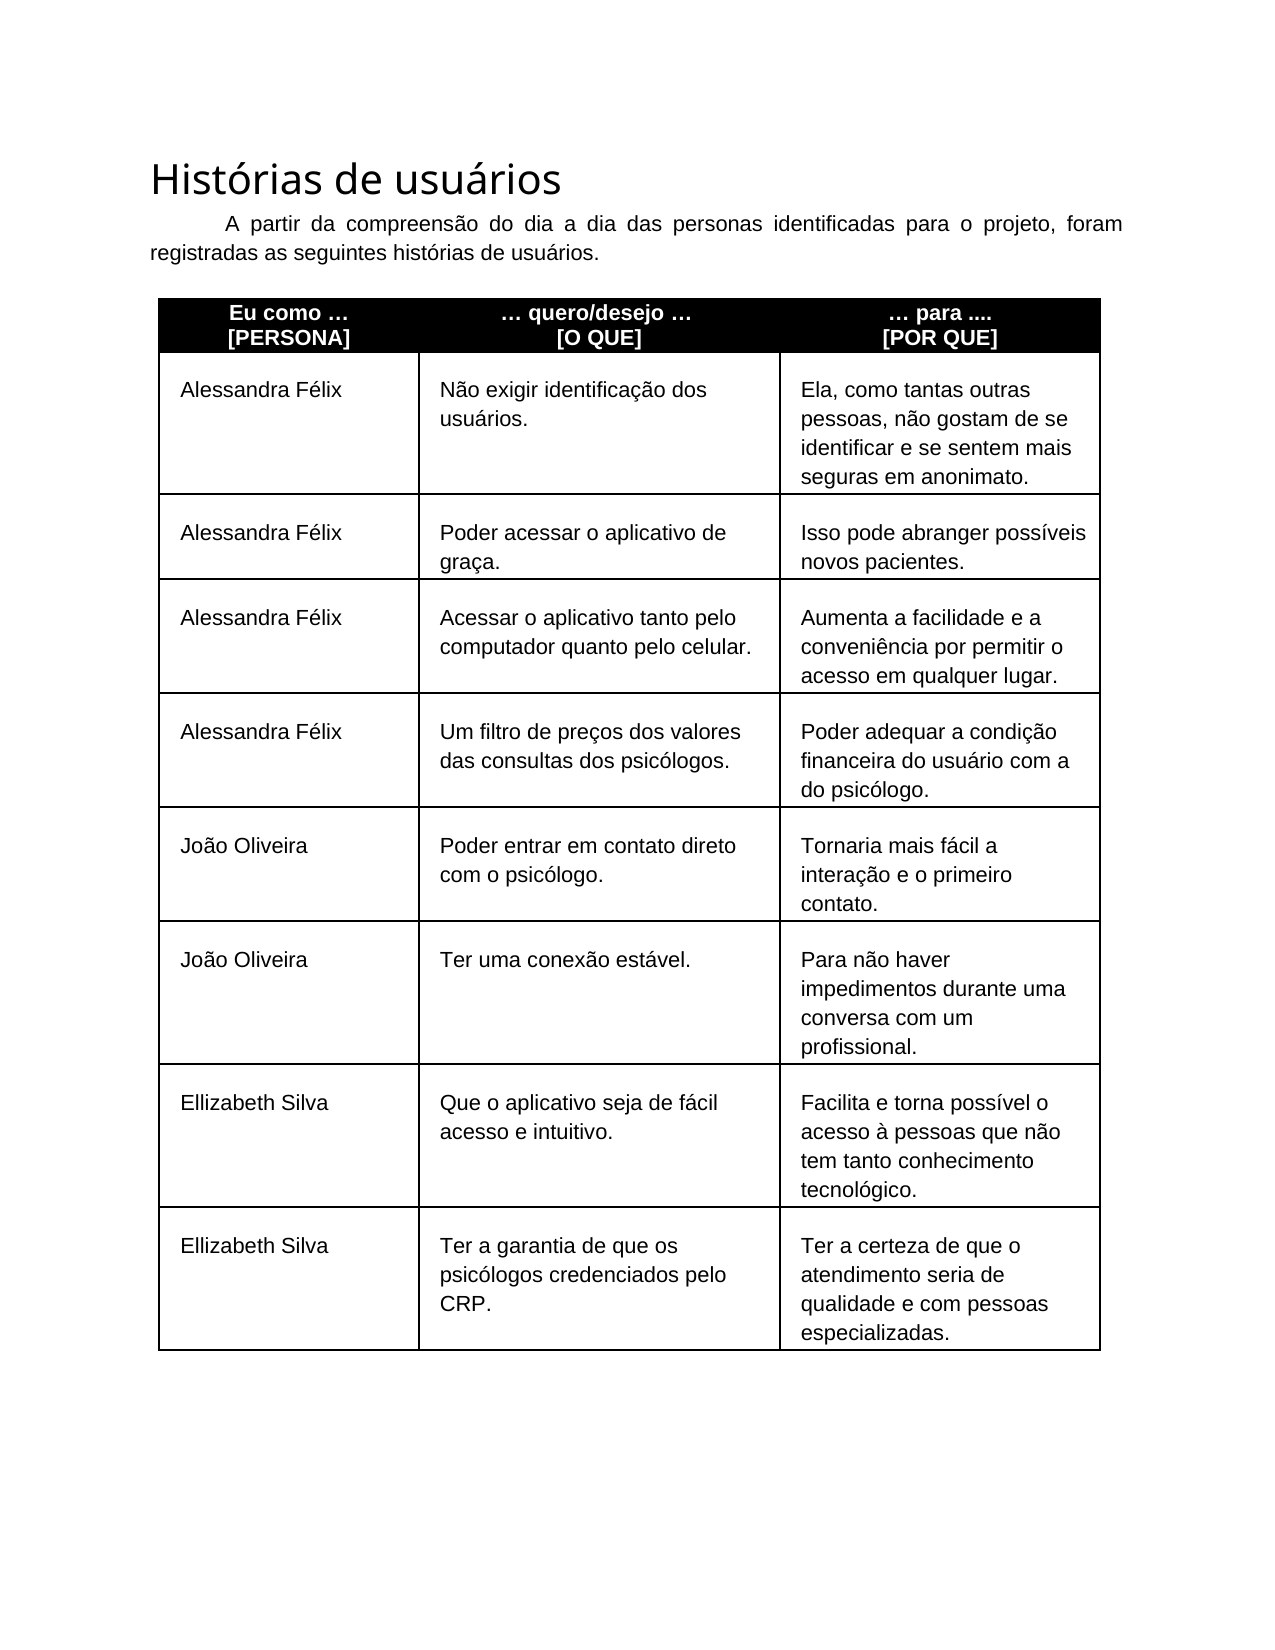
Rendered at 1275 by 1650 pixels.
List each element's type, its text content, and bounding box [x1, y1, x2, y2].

table_cell Ter uma conexão estável. [420, 922, 779, 1063]
table_cell Ter a garantia de que os psicólogos credenciados pelo CRP. [420, 1208, 779, 1349]
table_cell Tornaria mais fácil a interação e o primeiro contato. [781, 808, 1099, 920]
table_header … para .... [POR QUE] [781, 300, 1099, 350]
table_cell João Oliveira [160, 808, 418, 920]
table_cell Ellizabeth Silva [160, 1065, 418, 1206]
table_cell Poder acessar o aplicativo de graça. [420, 495, 779, 578]
table_cell Poder adequar a condição financeira do usuário com a do psicólogo. [781, 694, 1099, 806]
table_header … quero/desejo … [O QUE] [420, 300, 779, 350]
subtitle Histórias de usuários [150, 150, 1125, 207]
table_cell João Oliveira [160, 922, 418, 1063]
table_cell Alessandra Félix [160, 694, 418, 806]
table_cell Um filtro de preços dos valores das consultas dos psicólogos. [420, 694, 779, 806]
table_cell Ela, como tantas outras pessoas, não gostam de se identificar e se sentem mais seguras em anonimato. [781, 353, 1099, 493]
table_cell Ellizabeth Silva [160, 1208, 418, 1349]
text A partir da compreensão do dia a dia das personas identificadas para o projeto, foram registradas as seguintes histórias de usuários. [150, 211, 1125, 265]
table_cell Não exigir identificação dos usuários. [420, 353, 779, 493]
table_cell Poder entrar em contato direto com o psicólogo. [420, 808, 779, 920]
table_cell Aumenta a facilidade e a conveniência por permitir o acesso em qualquer lugar. [781, 580, 1099, 692]
table_header Eu como … [PERSONA] [160, 300, 418, 350]
table_cell Alessandra Félix [160, 353, 418, 493]
table_cell Facilita e torna possível o acesso à pessoas que não tem tanto conhecimento tecnológico. [781, 1065, 1099, 1206]
table_cell Ter a certeza de que o atendimento seria de qualidade e com pessoas especializadas. [781, 1208, 1099, 1349]
table_cell Que o aplicativo seja de fácil acesso e intuitivo. [420, 1065, 779, 1206]
table_cell Isso pode abranger possíveis novos pacientes. [781, 495, 1099, 578]
table_cell Alessandra Félix [160, 580, 418, 692]
table_cell Para não haver impedimentos durante uma conversa com um profissional. [781, 922, 1099, 1063]
table_cell Alessandra Félix [160, 495, 418, 578]
table_cell Acessar o aplicativo tanto pelo computador quanto pelo celular. [420, 580, 779, 692]
